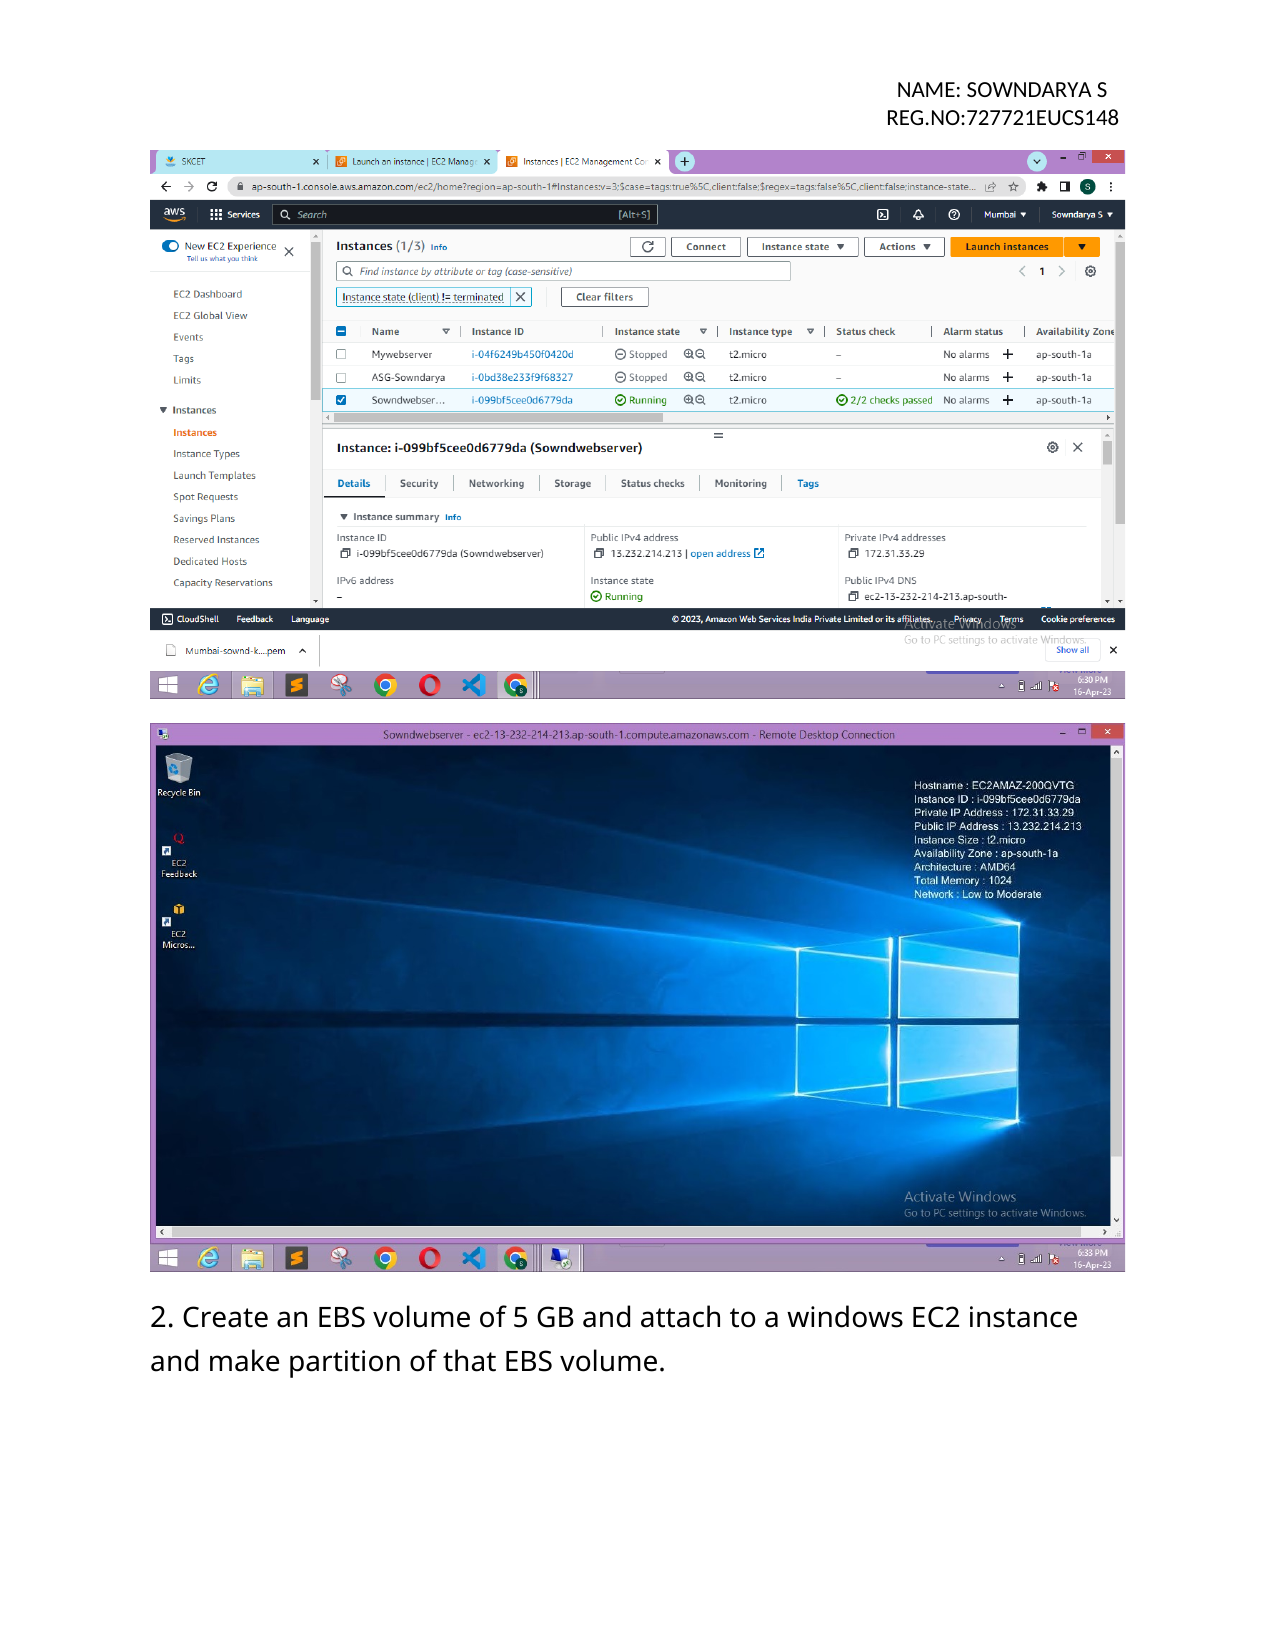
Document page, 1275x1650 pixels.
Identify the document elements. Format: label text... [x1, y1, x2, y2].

picture [150, 723, 1125, 1272]
text 2. Create an EBS volume of 5 GB and attach to a windows EC2 instance and make partition of that EBS volume. [150, 1296, 1125, 1380]
picture [150, 150, 1125, 699]
